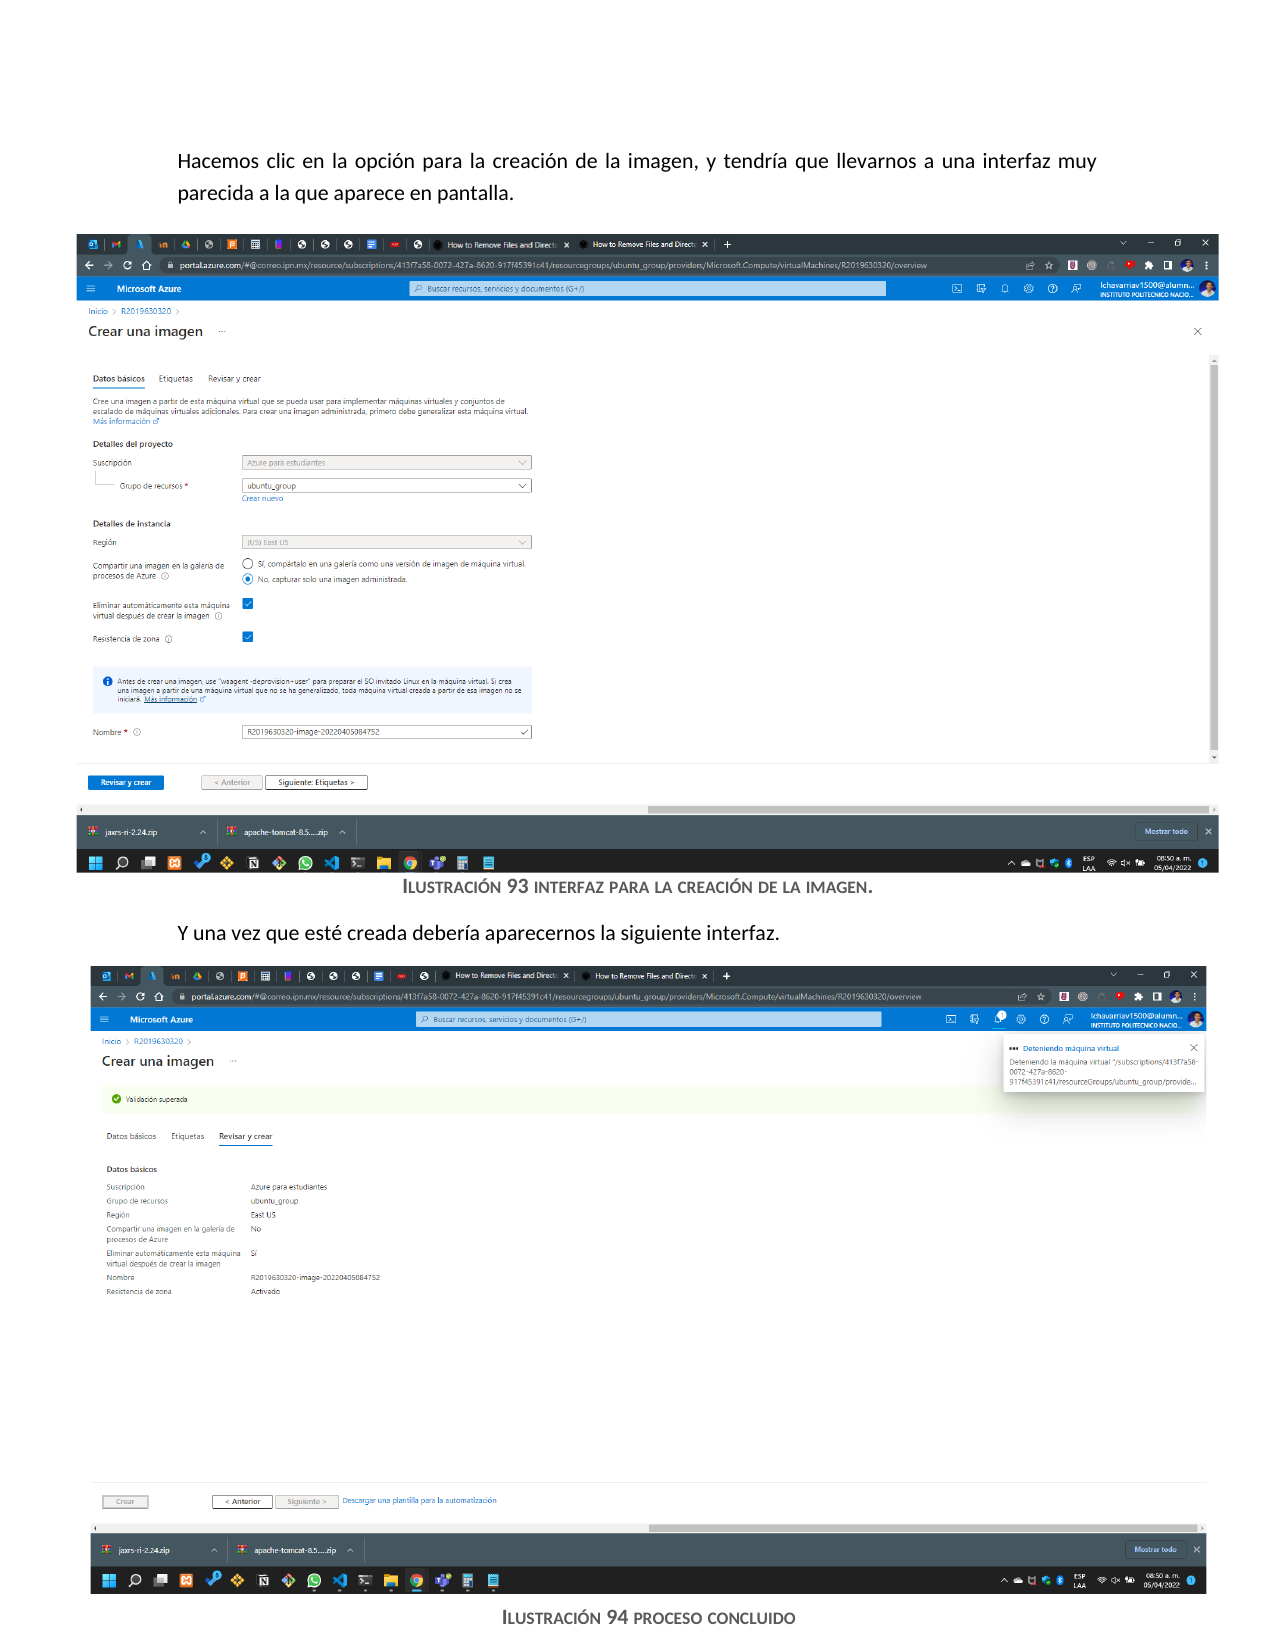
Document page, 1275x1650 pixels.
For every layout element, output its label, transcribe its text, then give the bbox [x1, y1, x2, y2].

text Y una vez que esté creada debería aparecernos la siguiente interfaz. [177, 919, 1098, 946]
text Hacemos clic en la opción para la creación de la imagen, y tendría que llevarnos a una interfaz muy parecida a la que aparece en pantalla. [177, 148, 1098, 206]
picture [76, 234, 1219, 872]
picture [90, 966, 1207, 1594]
